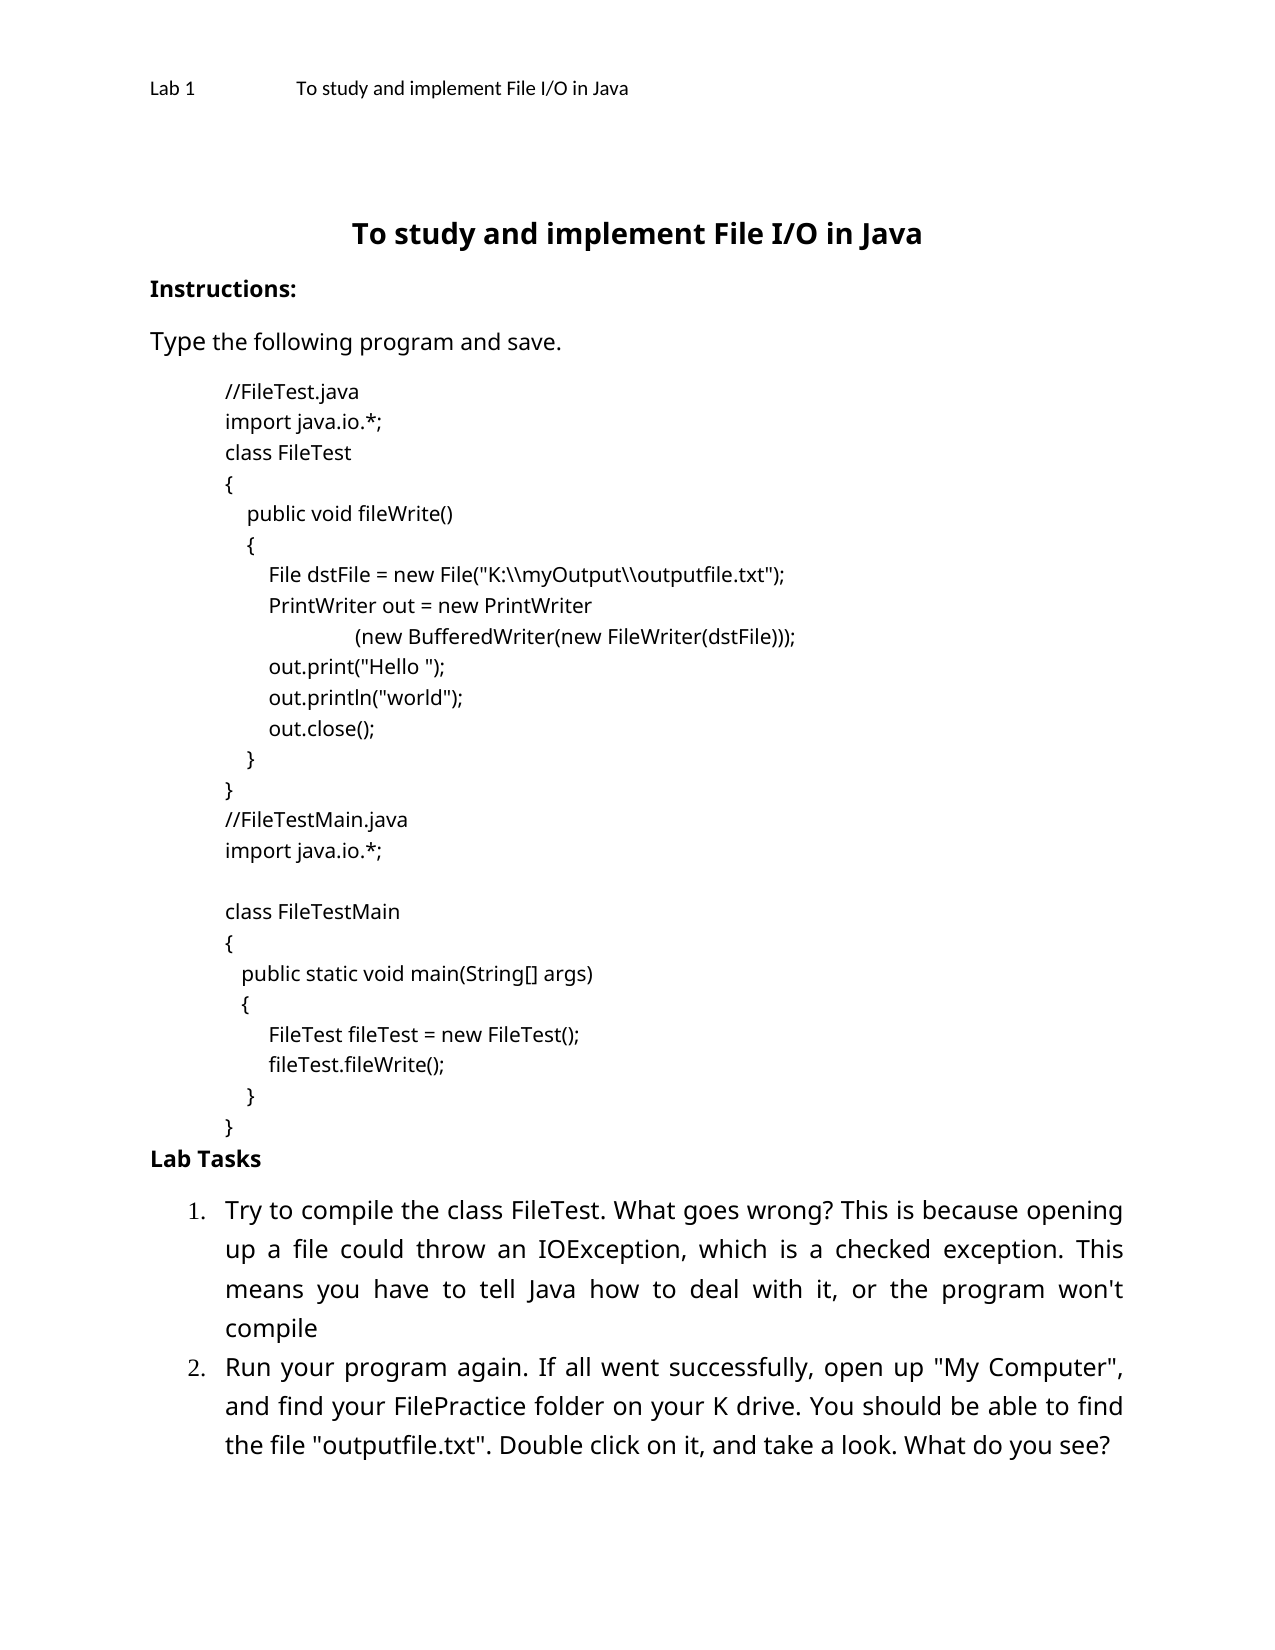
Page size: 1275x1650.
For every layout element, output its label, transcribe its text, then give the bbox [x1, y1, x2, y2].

text fileTest.fileWrite(); [225, 1051, 1125, 1079]
text { [225, 928, 1125, 957]
text } [225, 775, 1125, 803]
text Instructions: [150, 273, 1125, 304]
text public void fileWrite() [225, 499, 1125, 528]
text class FileTest [225, 438, 1125, 467]
text To study and implement File I/O in Java [150, 213, 1125, 253]
text } [225, 744, 1125, 773]
text } [225, 1081, 1125, 1110]
text { [225, 530, 1125, 558]
text { [225, 469, 1125, 497]
list Run your program again. If all went successfully, open up "My Computer", and find your FilePractice folder on your K drive. You should be able to find the file "outputfile.txt". Double click on it, and take a look. What do you see? [187, 1349, 1125, 1462]
text import java.io.*; [225, 836, 1125, 865]
text //FileTestMain.java [225, 806, 1125, 834]
text out.close(); [225, 714, 1125, 742]
text class FileTestMain [225, 897, 1125, 926]
text } [225, 1112, 1125, 1140]
text PrintWriter out = new PrintWriter [225, 591, 1125, 620]
list Try to compile the class FileTest. What goes wrong? This is because opening up a file could throw an IOException, which is a checked exception. This means you have to tell Java how to deal with it, or the program won't compile [187, 1193, 1125, 1344]
text File dstFile = new File("K:\\myOutput\\outputfile.txt"); [225, 561, 1125, 589]
text (new BufferedWriter(new FileWriter(dstFile))); [225, 622, 1125, 650]
text Type the following program and save. [150, 323, 1125, 357]
text import java.io.*; [225, 407, 1125, 436]
text out.println("world"); [225, 683, 1125, 712]
text Lab Tasks [150, 1142, 1125, 1174]
text FileTest fileTest = new FileTest(); [225, 1020, 1125, 1048]
text { [225, 989, 1125, 1018]
text out.print("Hello "); [225, 652, 1125, 681]
text //FileTest.java [225, 377, 1125, 405]
text public static void main(String[] args) [225, 959, 1125, 987]
